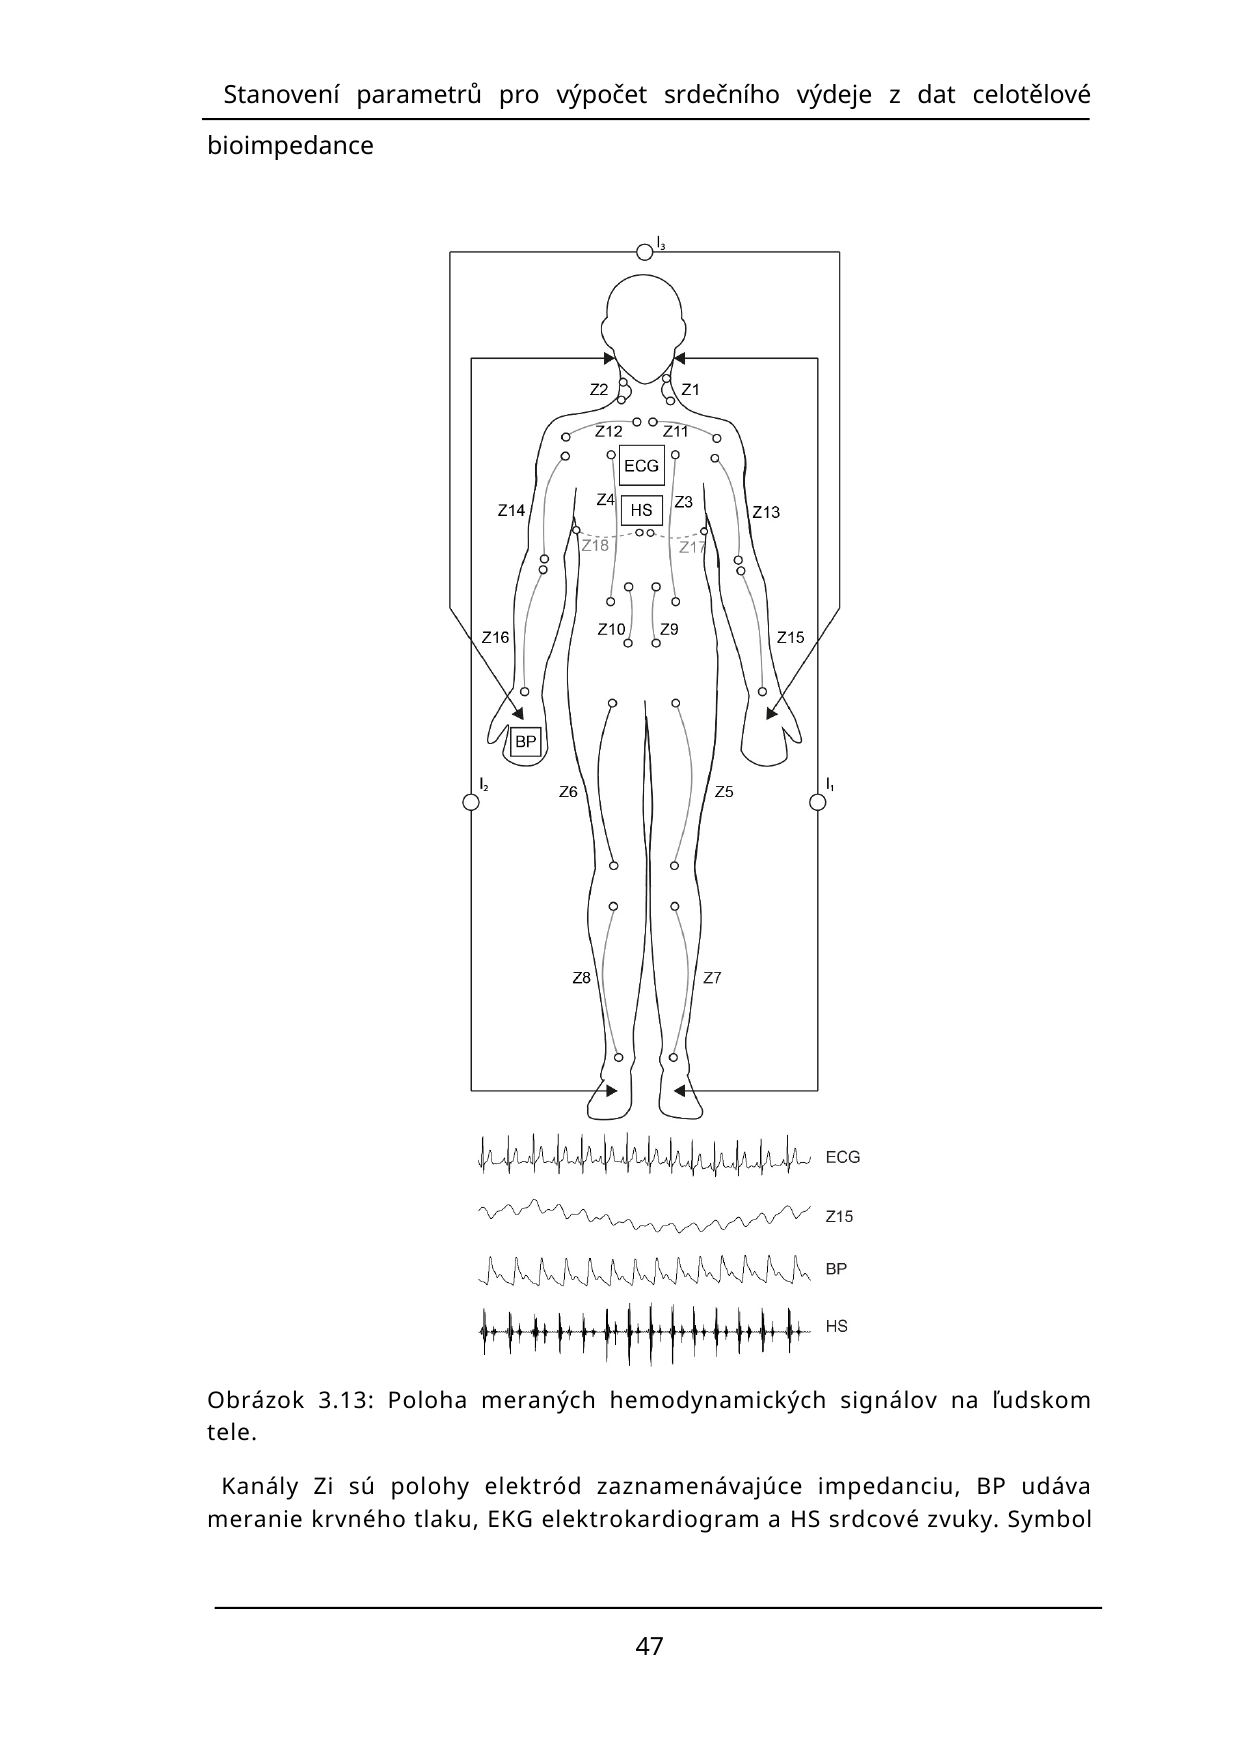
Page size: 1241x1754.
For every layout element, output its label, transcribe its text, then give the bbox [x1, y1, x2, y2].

picture [429, 227, 870, 1367]
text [207, 1470, 1092, 1534]
